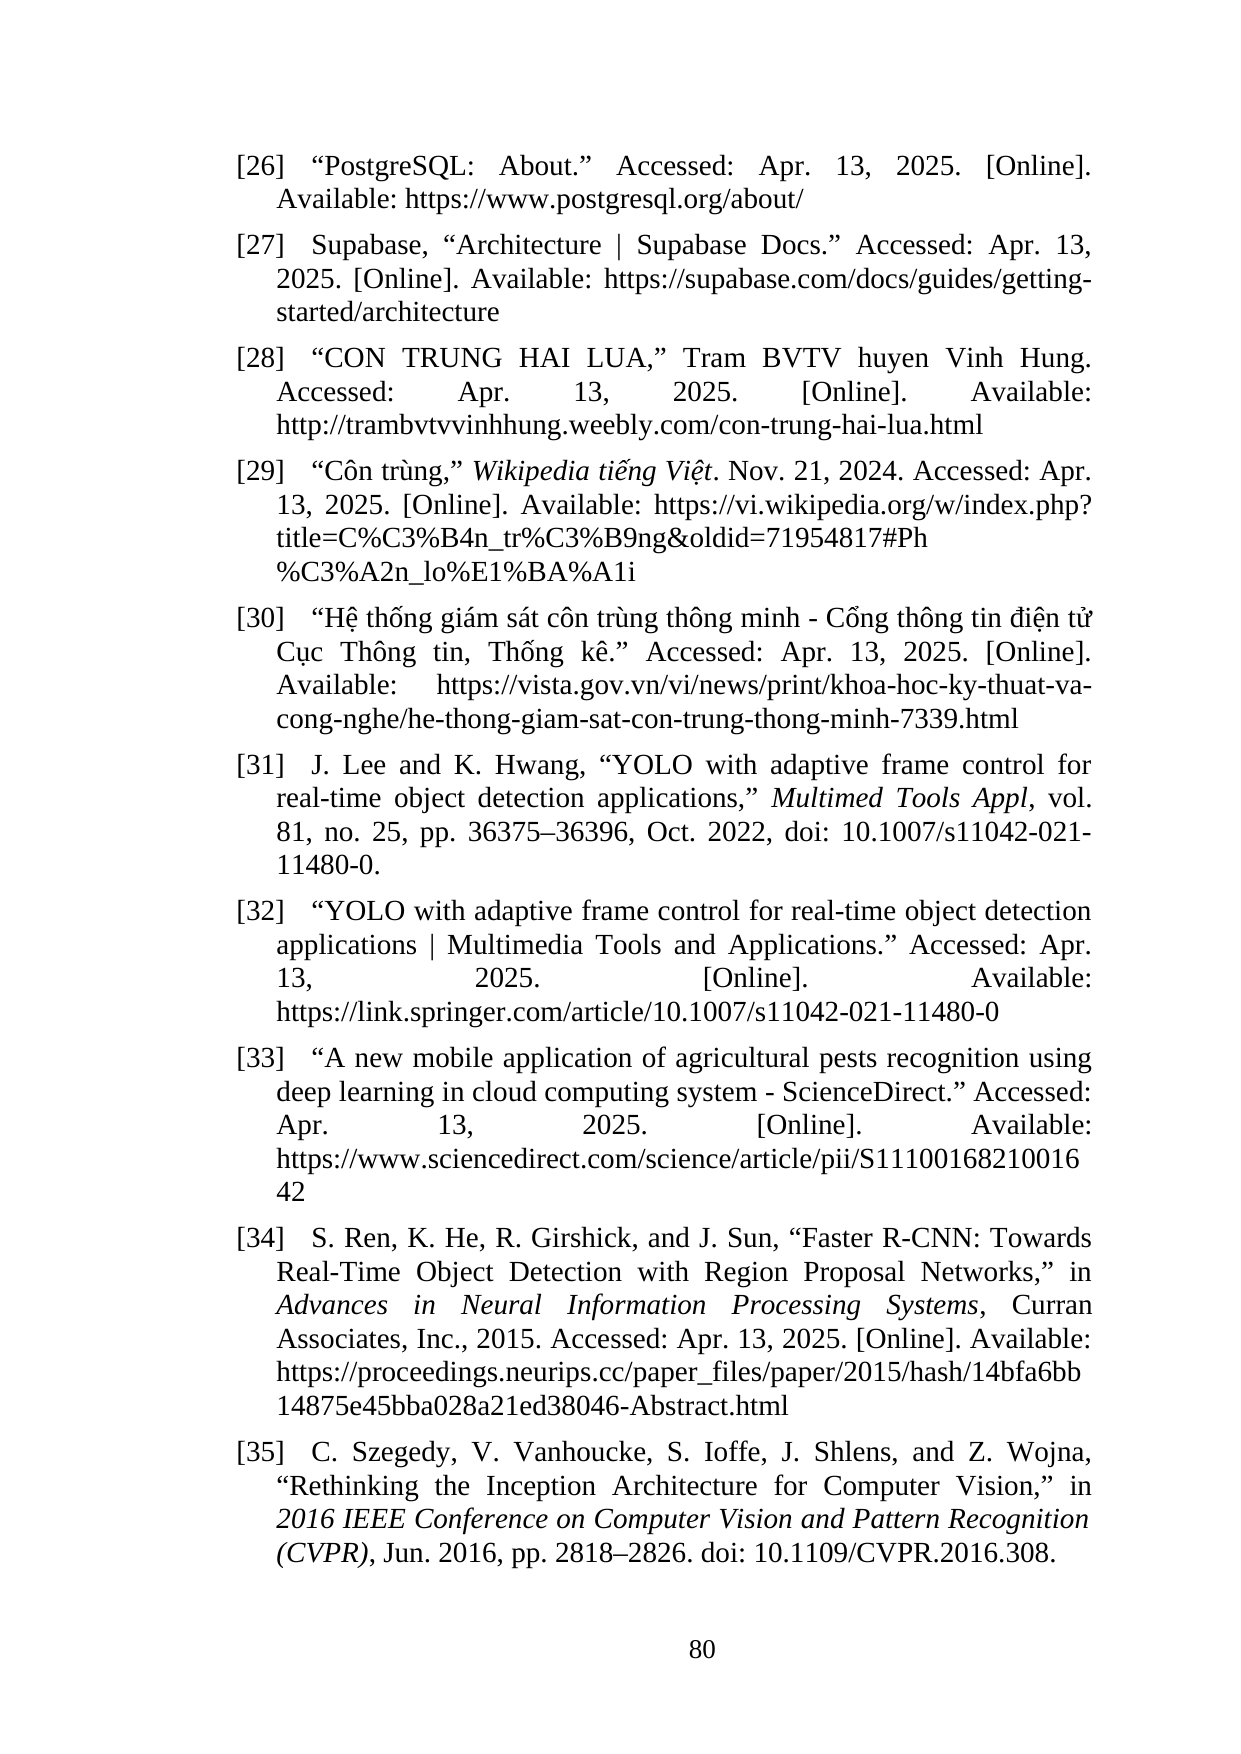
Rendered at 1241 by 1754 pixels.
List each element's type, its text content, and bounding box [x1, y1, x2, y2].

text [34] S. Ren, K. He, R. Girshick, and J. Sun, “Faster R-CNN: Towards Real-Time Object Detection with Region Proposal Networks,” in Advances in Neural Information Processing Systems, Curran Associates, Inc., 2015. Accessed: Apr. 13, 2025. [Online]. Available: https://proceedings.neurips.cc/paper_files/paper/2015/hash/14bfa6bb14875e45bba028a21ed38046-Abstract.html [236, 1220, 1093, 1422]
text [29] “Côn trùng,” Wikipedia tiếng Việt. Nov. 21, 2024. Accessed: Apr. 13, 2025. [Online]. Available: https://vi.wikipedia.org/w/index.php?title=C%C3%B4n_tr%C3%B9ng&oldid=71954817#Ph%C3%A2n_lo%E1%BA%A1i [236, 453, 1093, 588]
text [32] “YOLO with adaptive frame control for real-time object detection applications | Multimedia Tools and Applications.” Accessed: Apr. 13, 2025. [Online]. Available: https://link.springer.com/article/10.1007/s11042-021-11480-0 [236, 893, 1093, 1028]
text [27] Supabase, “Architecture | Supabase Docs.” Accessed: Apr. 13, 2025. [Online]. Available: https://supabase.com/docs/guides/getting-started/architecture [236, 227, 1093, 328]
text [26] “PostgreSQL: About.” Accessed: Apr. 13, 2025. [Online]. Available: https://www.postgresql.org/about/ [236, 148, 1093, 215]
text [31] J. Lee and K. Hwang, “YOLO with adaptive frame control for real-time object detection applications,” Multimed Tools Appl, vol. 81, no. 25, pp. 36375–36396, Oct. 2022, doi: 10.1007/s11042-021-11480-0. [236, 747, 1093, 881]
text [28] “CON TRUNG HAI LUA,” Tram BVTV huyen Vinh Hung. Accessed: Apr. 13, 2025. [Online]. Available: http://trambvtvvinhhung.weebly.com/con-trung-hai-lua.html [236, 340, 1093, 441]
text [35] C. Szegedy, V. Vanhoucke, S. Ioffe, J. Shlens, and Z. Wojna, “Rethinking the Inception Architecture for Computer Vision,” in 2016 IEEE Conference on Computer Vision and Pattern Recognition (CVPR), Jun. 2016, pp. 2818–2826. doi: 10.1109/CVPR.2016.308. [236, 1434, 1093, 1568]
text [33] “A new mobile application of agricultural pests recognition using deep learning in cloud computing system - ScienceDirect.” Accessed: Apr. 13, 2025. [Online]. Available: https://www.sciencedirect.com/science/article/pii/S1110016821001642 [236, 1040, 1093, 1208]
text [30] “Hệ thống giám sát côn trùng thông minh - Cổng thông tin điện tử Cục Thông tin, Thống kê.” Accessed: Apr. 13, 2025. [Online]. Available: https://vista.gov.vn/vi/news/print/khoa-hoc-ky-thuat-va-cong-nghe/he-thong-giam-sat-con-trung-thong-minh-7339.html [236, 600, 1093, 734]
